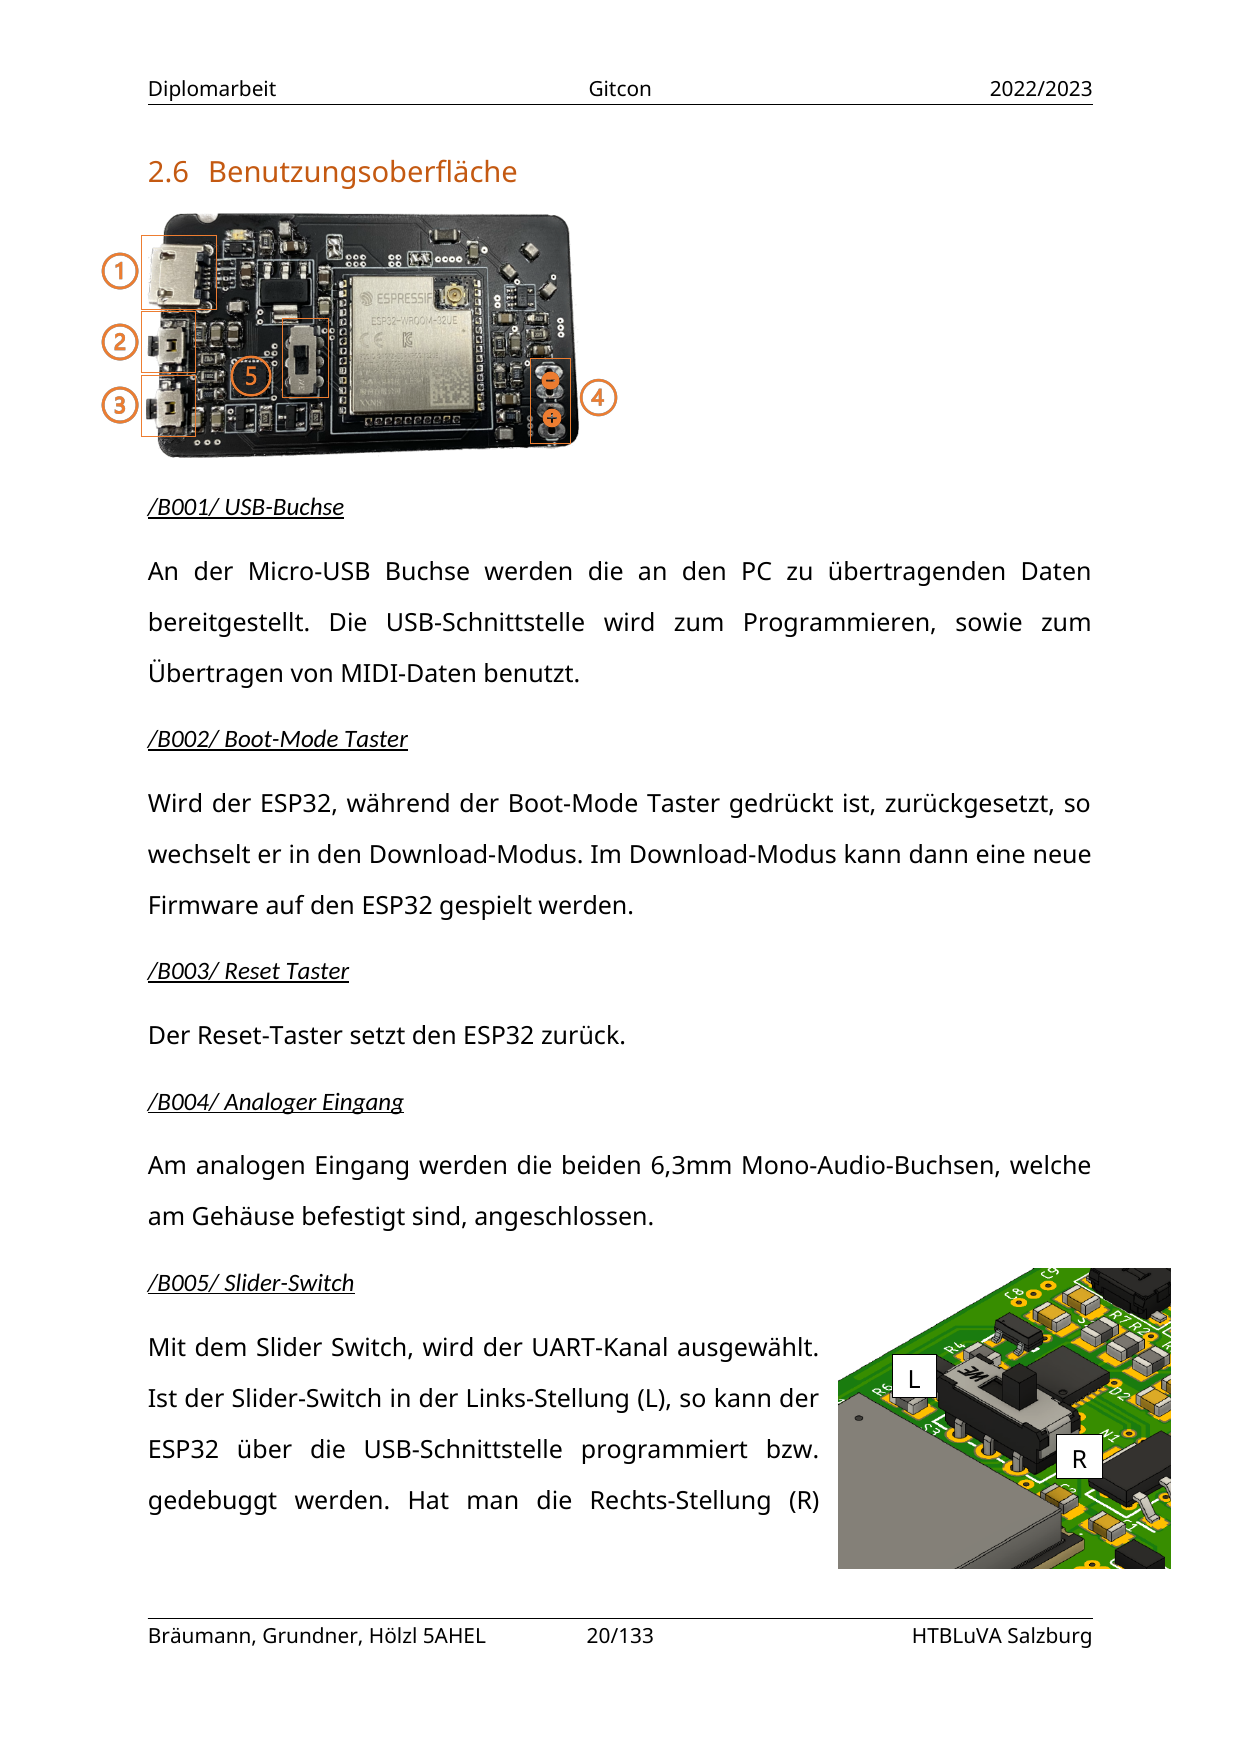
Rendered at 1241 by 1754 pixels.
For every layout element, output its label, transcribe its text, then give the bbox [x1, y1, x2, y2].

picture [147, 312, 195, 372]
text /B001/ USB-Buchse [148, 491, 1093, 522]
picture [98, 320, 142, 364]
picture [98, 383, 142, 427]
subtitle Benutzungsoberfläche [148, 152, 1093, 191]
text Wird der ESP32, während der Boot-Mode Taster gedrückt ist, zurückgesetzt, so wechselt er in den Download-Modus. Im Download-Modus kann dann eine neue Firmware auf den ESP32 gespielt werden. [148, 786, 1093, 922]
picture [147, 214, 621, 457]
picture [98, 249, 142, 293]
text /B003/ Reset Taster [148, 956, 1093, 986]
text An der Micro-USB Buchse werden die an den PC zu übertragenden Daten bereitgestellt. Die USB-Schnittstelle wird zum Programmieren, sowie zum Übertragen von MIDI-Daten benutzt. [148, 553, 1093, 690]
text /B002/ Boot-Mode Taster [148, 723, 1093, 754]
text /B005/ Slider-Switch [148, 1267, 1093, 1297]
text Am analogen Eingang werden die beiden 6,3mm Mono-Audio-Buchsen, welche am Gehäuse befestigt sind, angeschlossen. [148, 1148, 1093, 1233]
picture [838, 1268, 1171, 1569]
picture [147, 236, 216, 309]
text /B004/ Analoger Eingang [148, 1086, 1093, 1116]
picture [147, 376, 195, 436]
text Der Reset-Taster setzt den ESP32 zurück. [148, 1018, 1093, 1052]
